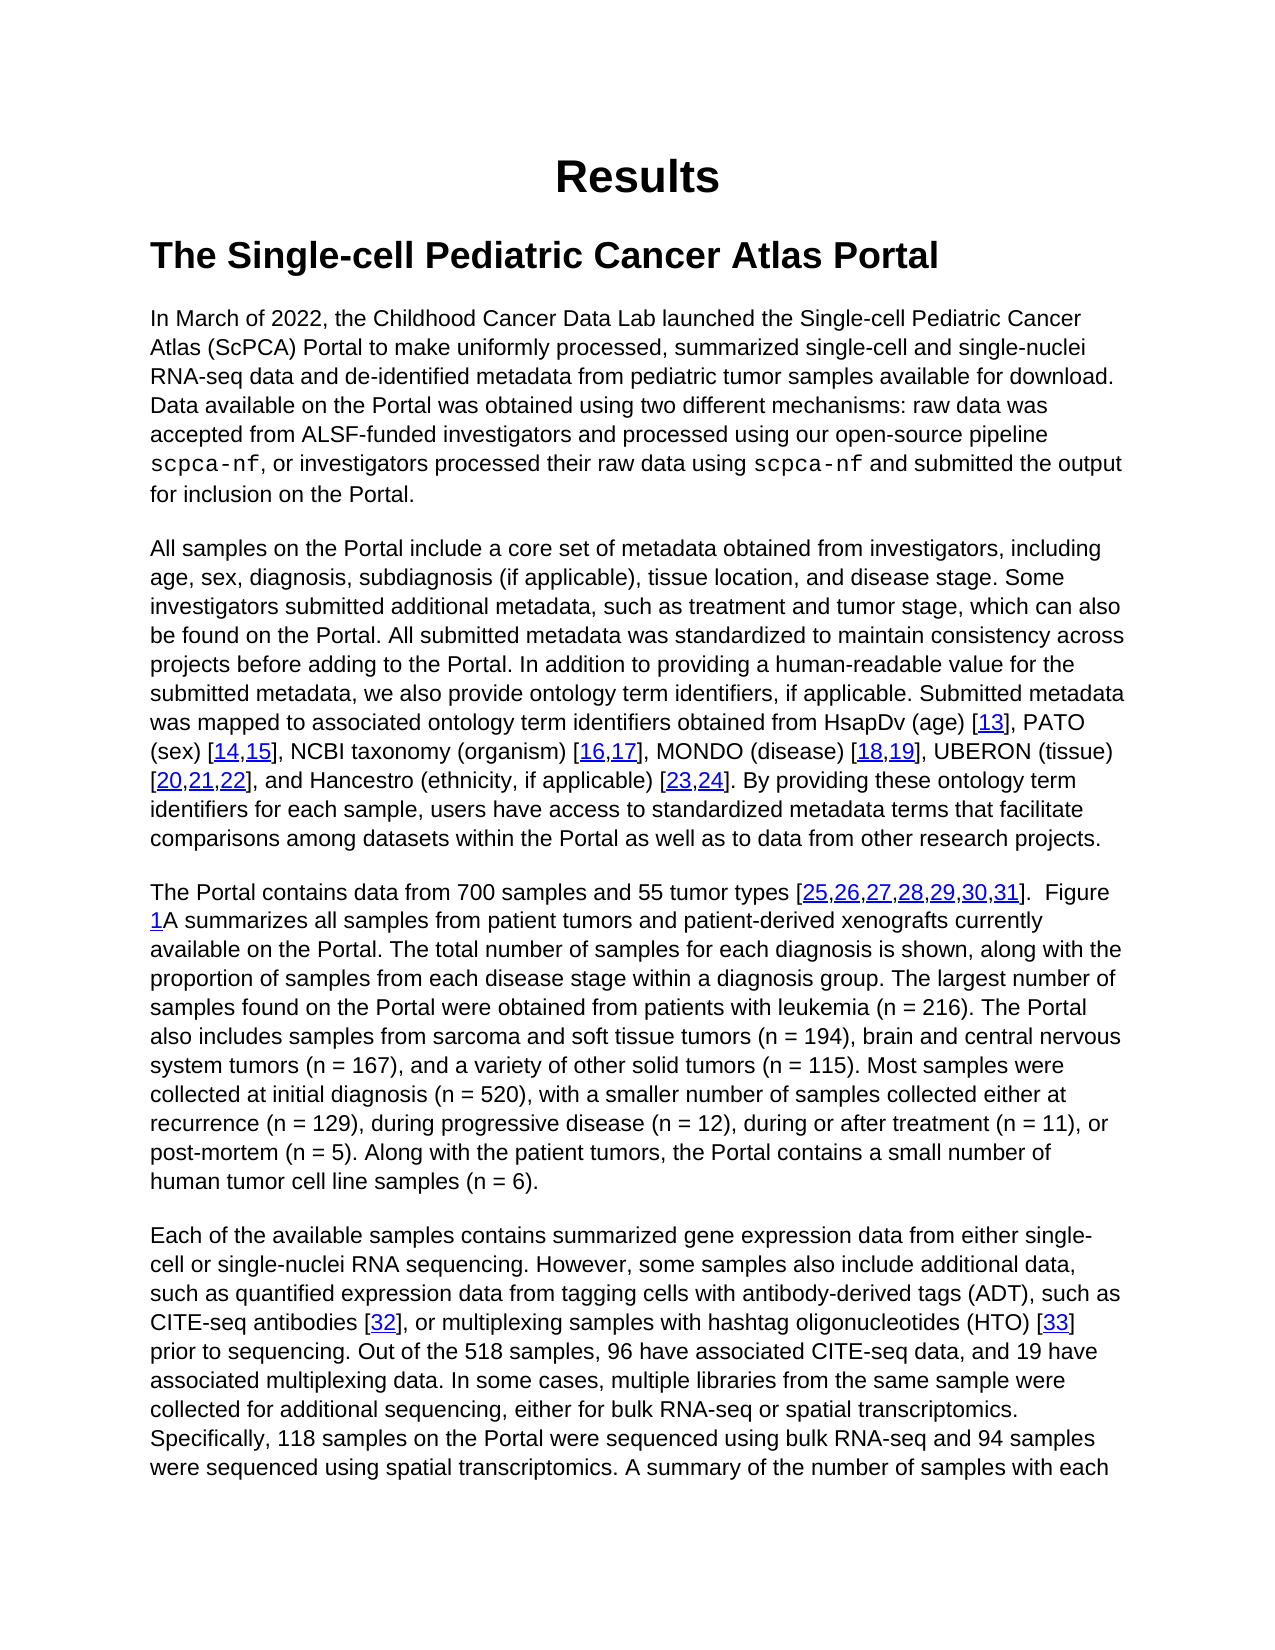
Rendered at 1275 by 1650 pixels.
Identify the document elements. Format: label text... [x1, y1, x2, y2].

subtitle Results [150, 150, 1125, 203]
text In March of 2022, the Childhood Cancer Data Lab launched the Single-cell Pediatric Cancer Atlas (ScPCA) Portal to make uniformly processed, summarized single-cell and single-nuclei RNA-seq data and de-identified metadata from pediatric tumor samples available for download. Data available on the Portal was obtained using two different mechanisms: raw data was accepted from ALSF-funded investigators and processed using our open-source pipeline scpca-nf, or investigators processed their raw data using scpca-nf and submitted the output for inclusion on the Portal. [150, 305, 1125, 507]
subtitle The Single-cell Pediatric Cancer Atlas Portal [150, 233, 1125, 276]
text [150, 1222, 1125, 1480]
text The Portal contains data from 700 samples and 55 tumor types [25,26,27,28,29,30,31]. Figure 1A summarizes all samples from patient tumors and patient-derived xenografts currently available on the Portal. The total number of samples for each diagnosis is shown, along with the proportion of samples from each disease stage within a diagnosis group. The largest number of samples found on the Portal were obtained from patients with leukemia (n = 216). The Portal also includes samples from sarcoma and soft tissue tumors (n = 194), brain and central nervous system tumors (n = 167), and a variety of other solid tumors (n = 115). Most samples were collected at initial diagnosis (n = 520), with a smaller number of samples collected either at recurrence (n = 129), during progressive disease (n = 12), during or after treatment (n = 11), or post-mortem (n = 5). Along with the patient tumors, the Portal contains a small number of human tumor cell line samples (n = 6). [150, 878, 1125, 1194]
text All samples on the Portal include a core set of metadata obtained from investigators, including age, sex, diagnosis, subdiagnosis (if applicable), tissue location, and disease stage. Some investigators submitted additional metadata, such as treatment and tumor stage, which can also be found on the Portal. All submitted metadata was standardized to maintain consistency across projects before adding to the Portal. In addition to providing a human-readable value for the submitted metadata, we also provide ontology term identifiers, if applicable. Submitted metadata was mapped to associated ontology term identifiers obtained from HsapDv (age) [13], PATO (sex) [14,15], NCBI taxonomy (organism) [16,17], MONDO (disease) [18,19], UBERON (tissue) [20,21,22], and Hancestro (ethnicity, if applicable) [23,24]. By providing these ontology term identifiers for each sample, users have access to standardized metadata terms that facilitate comparisons among datasets within the Portal as well as to data from other research projects. [150, 535, 1125, 851]
